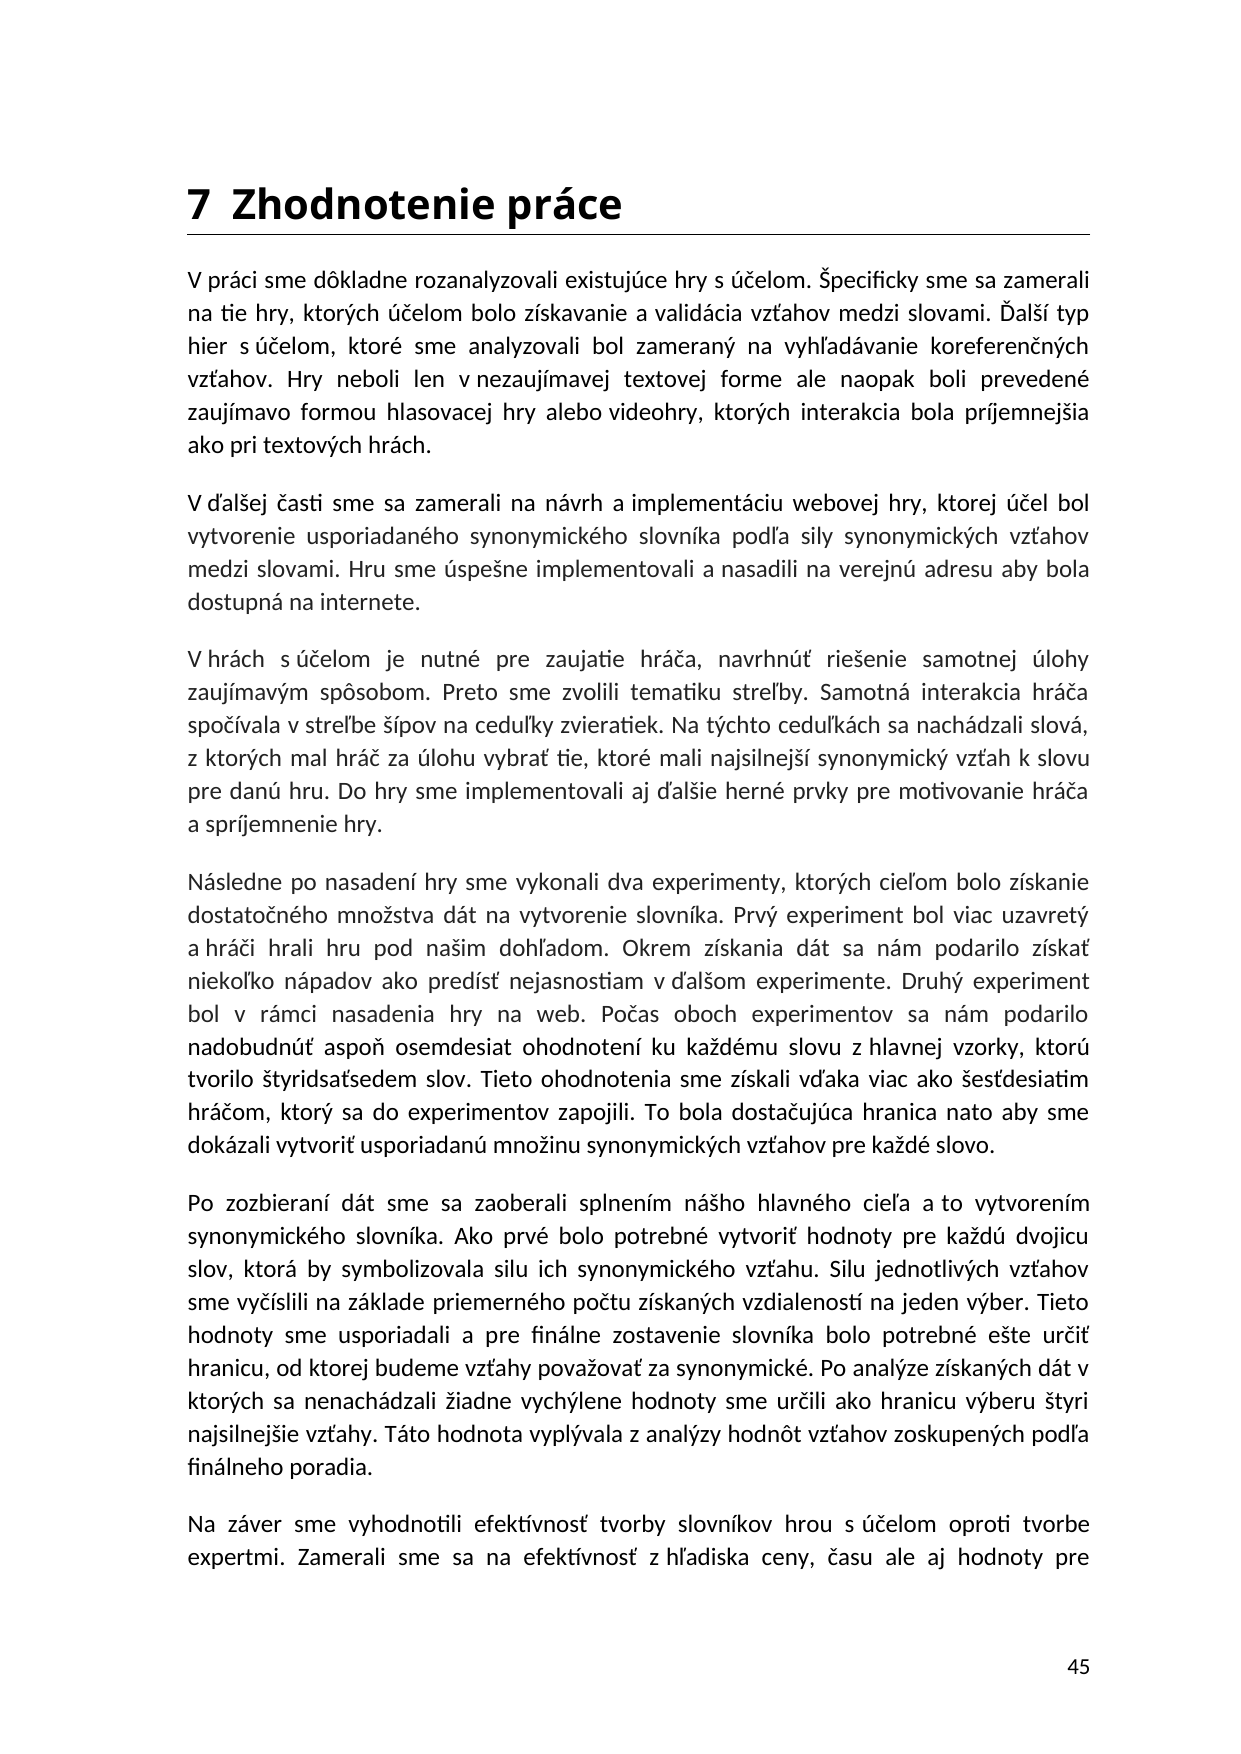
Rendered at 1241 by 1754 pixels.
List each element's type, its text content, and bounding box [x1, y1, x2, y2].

text V ďalšej časti sme sa zamerali na návrh a implementáciu webovej hry, ktorej účel bol vytvorenie usporiadaného synonymického slovníka podľa sily synonymických vzťahov medzi slovami. Hru sme úspešne implementovali a nasadili na verejnú adresu aby bola dostupná na internete. [187, 533, 1090, 616]
text Následne po nasadení hry sme vykonali dva experimenty, ktorých cieľom bolo získanie dostatočného množstva dát na vytvorenie slovníka. Prvý experiment bol viac uzavretý a hráči hrali hru pod našim dohľadom. Okrem získania dát sa nám podarilo získať niekoľko nápadov ako predísť nejasnostiam v ďalšom experimente. Druhý experiment bol v rámci nasadenia hry na web. Počas oboch experimentov sa nám podarilo nadobudnúť aspoň osemdesiat ohodnotení ku každému slovu z hlavnej vzorky, ktorú tvorilo štyridsaťsedem slov. Tieto ohodnotenia sme získali vďaka viac ako šesťdesiatim hráčom, ktorý sa do experimentov zapojili. To bola dostačujúca hranica nato aby sme dokázali vytvoriť usporiadanú množinu synonymických vzťahov pre každé slovo. [187, 866, 1090, 1160]
subtitle Zhodnotenie práce [187, 175, 1090, 234]
text V hrách s účelom je nutné pre zaujatie hráča, navrhnúť riešenie samotnej úlohy zaujímavým spôsobom. Preto sme zvolili tematiku streľby. Samotná interakcia hráča spočívala v streľbe šípov na ceduľky zvieratiek. Na týchto ceduľkách sa nachádzali slová, z ktorých mal hráč za úlohu vybrať tie, ktoré mali najsilnejší synonymický vzťah k slovu pre danú hru. Do hry sme implementovali aj ďalšie herné prvky pre motivovanie hráča a spríjemnenie hry. [187, 652, 1090, 839]
text V ďalšej časti sme sa zamerali na návrh a implementáciu webovej hry, ktorej účel bol vytvorenie usporiadaného synonymického slovníka podľa sily synonymických vzťahov medzi slovami. Hru sme úspešne implementovali a nasadili na verejnú adresu aby bola dostupná na internete. [187, 487, 1090, 532]
text Po zozbieraní dát sme sa zaoberali splnením nášho hlavného cieľa a to vytvorením synonymického slovníka. Ako prvé bolo potrebné vytvoriť hodnoty pre každú dvojicu slov, ktorá by symbolizovala silu ich synonymického vzťahu. Silu jednotlivých vzťahov sme vyčíslili na základe priemerného počtu získaných vzdialeností na jeden výber. Tieto hodnoty sme usporiadali a pre finálne zostavenie slovníka bolo potrebné ešte určiť hranicu, od ktorej budeme vzťahy považovať za synonymické. Po analýze získaných dát v ktorých sa nenachádzali žiadne vychýlene hodnoty sme určili ako hranicu výberu štyri najsilnejšie vzťahy. Táto hodnota vyplývala z analýzy hodnôt vzťahov zoskupených podľa finálneho poradia. [187, 1187, 1090, 1481]
text V práci sme dôkladne rozanalyzovali existujúce hry s účelom. Špecificky sme sa zamerali na tie hry, ktorých účelom bolo získavanie a validácia vzťahov medzi slovami. Ďalší typ hier s účelom, ktoré sme analyzovali bol zameraný na vyhľadávanie koreferenčných vzťahov. Hry neboli len v nezaujímavej textovej forme ale naopak boli prevedené zaujímavo formou hlasovacej hry alebo videohry, ktorých interakcia bola príjemnejšia ako pri textových hrách. [187, 264, 1090, 459]
